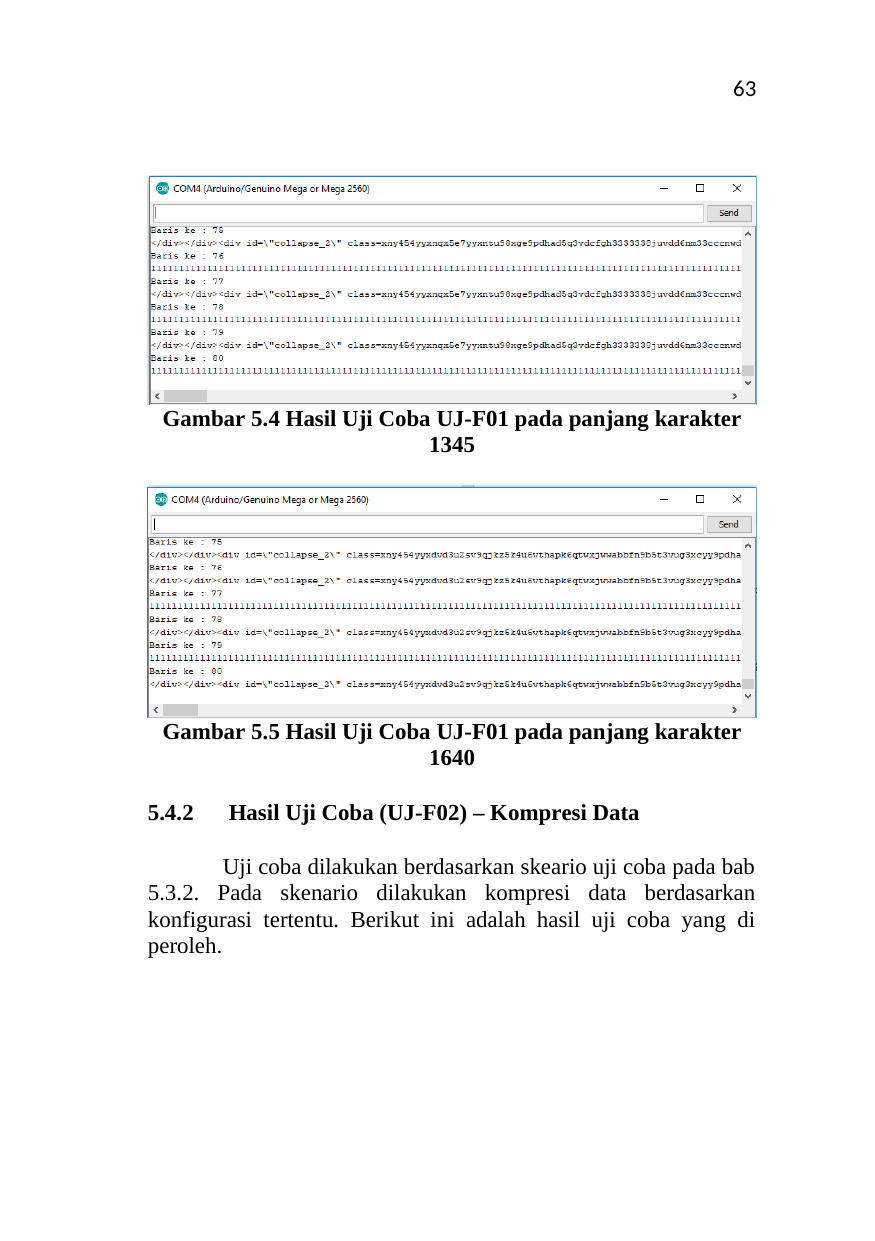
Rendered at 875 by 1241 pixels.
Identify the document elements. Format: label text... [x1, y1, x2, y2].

picture [147, 175, 757, 405]
picture [147, 485, 757, 718]
subtitle Hasil Uji Coba (UJ-F02) – Kompresi Data [148, 799, 756, 825]
text Gambar 5.5 Hasil Uji Coba UJ-F01 pada panjang karakter 1640 [148, 718, 756, 771]
text Gambar 5.4 Hasil Uji Coba UJ-F01 pada panjang karakter 1345 [148, 405, 756, 458]
text Uji coba dilakukan berdasarkan skeario uji coba pada bab 5.3.2. Pada skenario dilakukan kompresi data berdasarkan konfigurasi tertentu. Berikut ini adalah hasil uji coba yang di peroleh. [148, 853, 756, 958]
